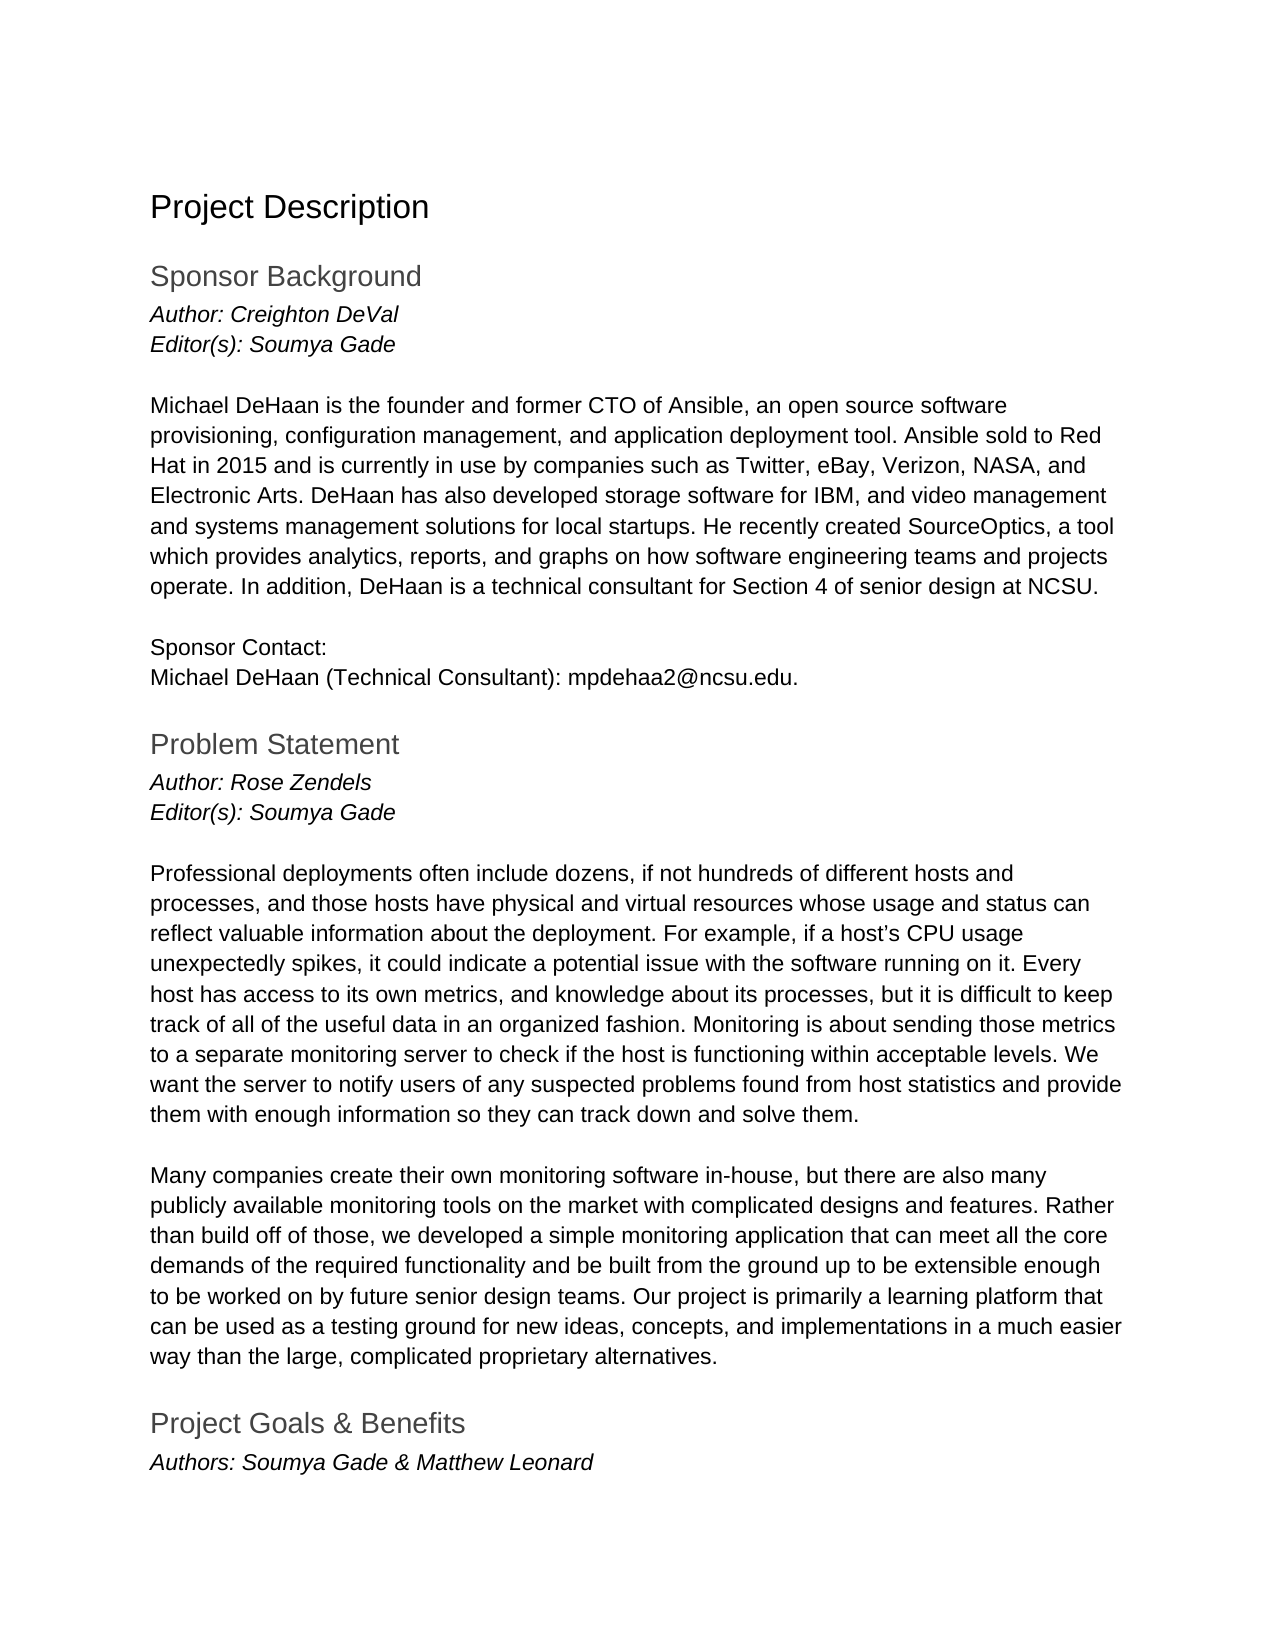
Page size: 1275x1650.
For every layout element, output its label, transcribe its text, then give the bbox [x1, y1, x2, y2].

subtitle Sponsor Background [150, 259, 1125, 293]
text Michael DeHaan is the founder and former CTO of Ansible, an open source software provisioning, configuration management, and application deployment tool. Ansible sold to Red Hat in 2015 and is currently in use by companies such as Twitter, eBay, Verizon, NASA, and Electronic Arts. DeHaan has also developed storage software for IBM, and video management and systems management solutions for local startups. He recently created SourceOptics, a tool which provides analytics, reports, and graphs on how software engineering teams and projects operate. In addition, DeHaan is a technical consultant for Section 4 of senior design at NCSU. [150, 392, 1125, 599]
text Authors: Soumya Gade & Matthew Leonard [150, 1448, 1125, 1475]
subtitle Problem Statement [150, 727, 1125, 761]
text Author: Rose Zendels [150, 769, 1125, 795]
subtitle Project Description [150, 187, 1125, 226]
text Editor(s): Soumya Gade [150, 799, 1125, 826]
text Michael DeHaan (Technical Consultant): mpdehaa2@ncsu.edu. [150, 664, 1125, 690]
text Editor(s): Soumya Gade [150, 331, 1125, 358]
text Many companies create their own monitoring software in-house, but there are also many publicly available monitoring tools on the market with complicated designs and features. Rather than build off of those, we developed a simple monitoring application that can meet all the core demands of the required functionality and be built from the ground up to be extensible enough to be worked on by future senior design teams. Our project is primarily a learning platform that can be used as a testing ground for new ideas, concepts, and implementations in a much easier way than the large, complicated proprietary alternatives. [150, 1162, 1125, 1369]
text Author: Creighton DeVal [150, 301, 1125, 327]
text Sponsor Contact: [150, 633, 1125, 660]
subtitle Project Goals & Benefits [150, 1407, 1125, 1440]
text Professional deployments often include dozens, if not hundreds of different hosts and processes, and those hosts have physical and virtual resources whose usage and status can reflect valuable information about the deployment. For example, if a host’s CPU usage unexpectedly spikes, it could indicate a potential issue with the software running on it. Every host has access to its own metrics, and knowledge about its processes, but it is difficult to keep track of all of the useful data in an organized fashion. Monitoring is about sending those metrics to a separate monitoring server to check if the host is functioning within acceptable levels. We want the server to notify users of any suspected problems found from host statistics and provide them with enough information so they can track down and solve them. [150, 860, 1125, 1128]
